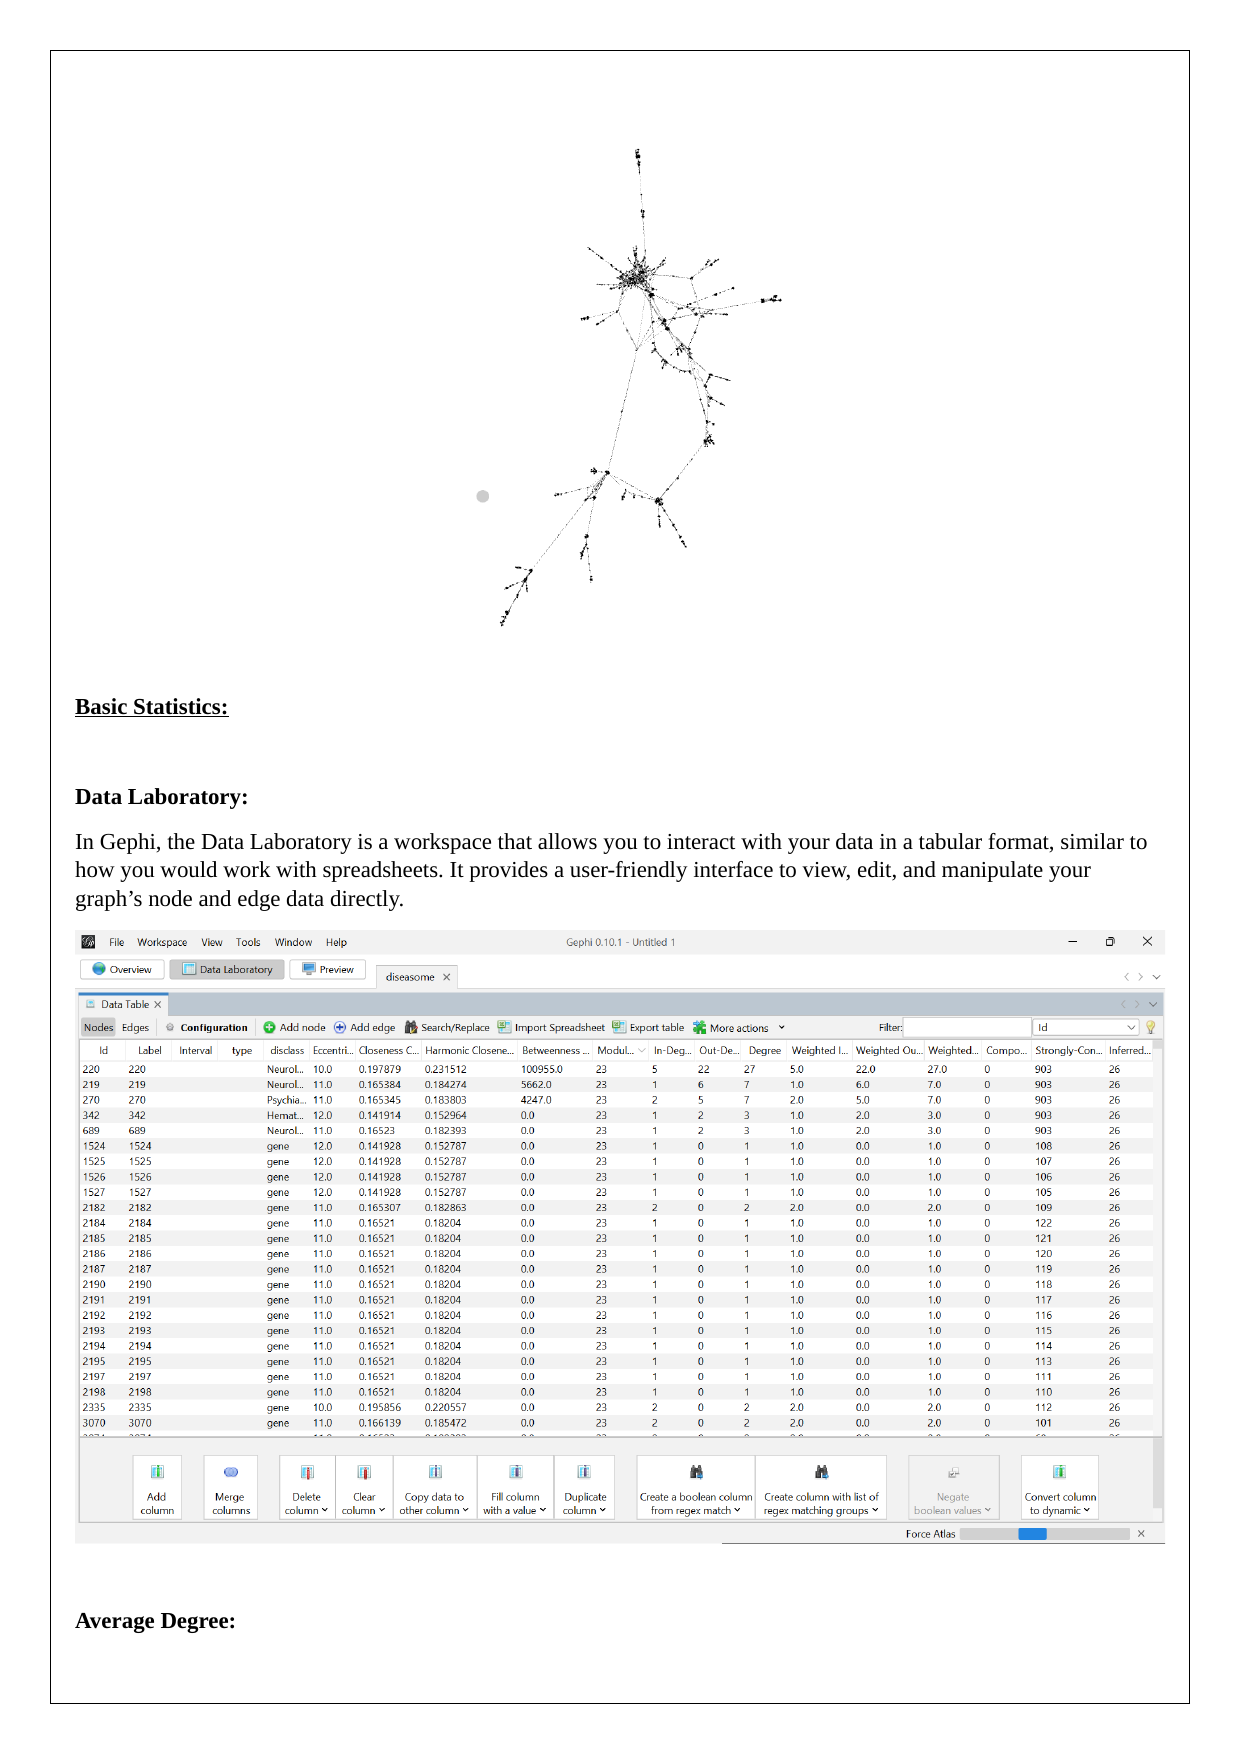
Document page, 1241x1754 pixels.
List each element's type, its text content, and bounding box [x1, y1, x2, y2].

text Basic Statistics: [75, 693, 1165, 719]
picture [75, 930, 1166, 1544]
picture [358, 75, 882, 629]
text Average Degree: [75, 1607, 1165, 1633]
text Data Laboratory: [75, 783, 1165, 809]
text In Gephi, the Data Laboratory is a workspace that allows you to interact with your data in a tabular format, similar to how you would work with spreadsheets. It provides a user-friendly interface to view, edit, and manipulate your graph’s node and edge data directly. [75, 828, 1165, 911]
